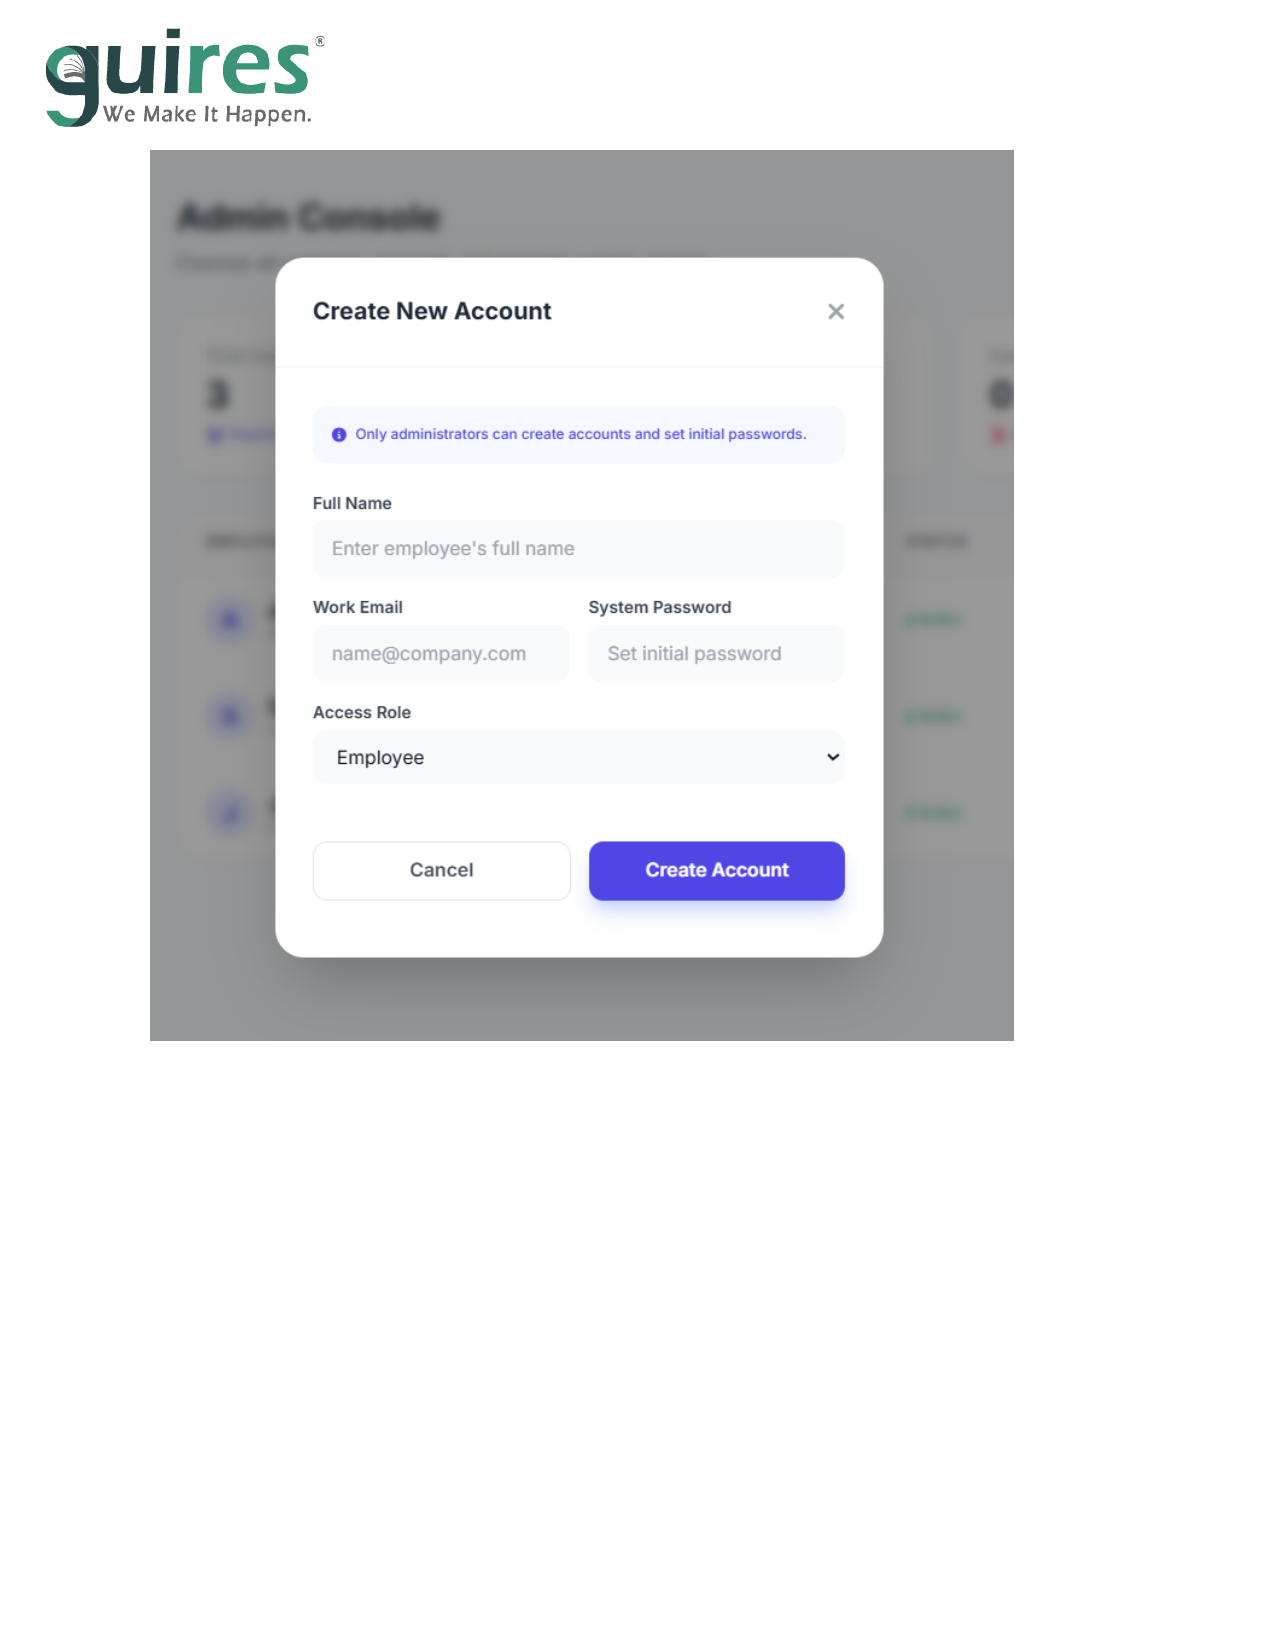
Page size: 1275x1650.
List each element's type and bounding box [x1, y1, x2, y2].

picture [45, 28, 325, 127]
picture [150, 150, 1014, 1041]
